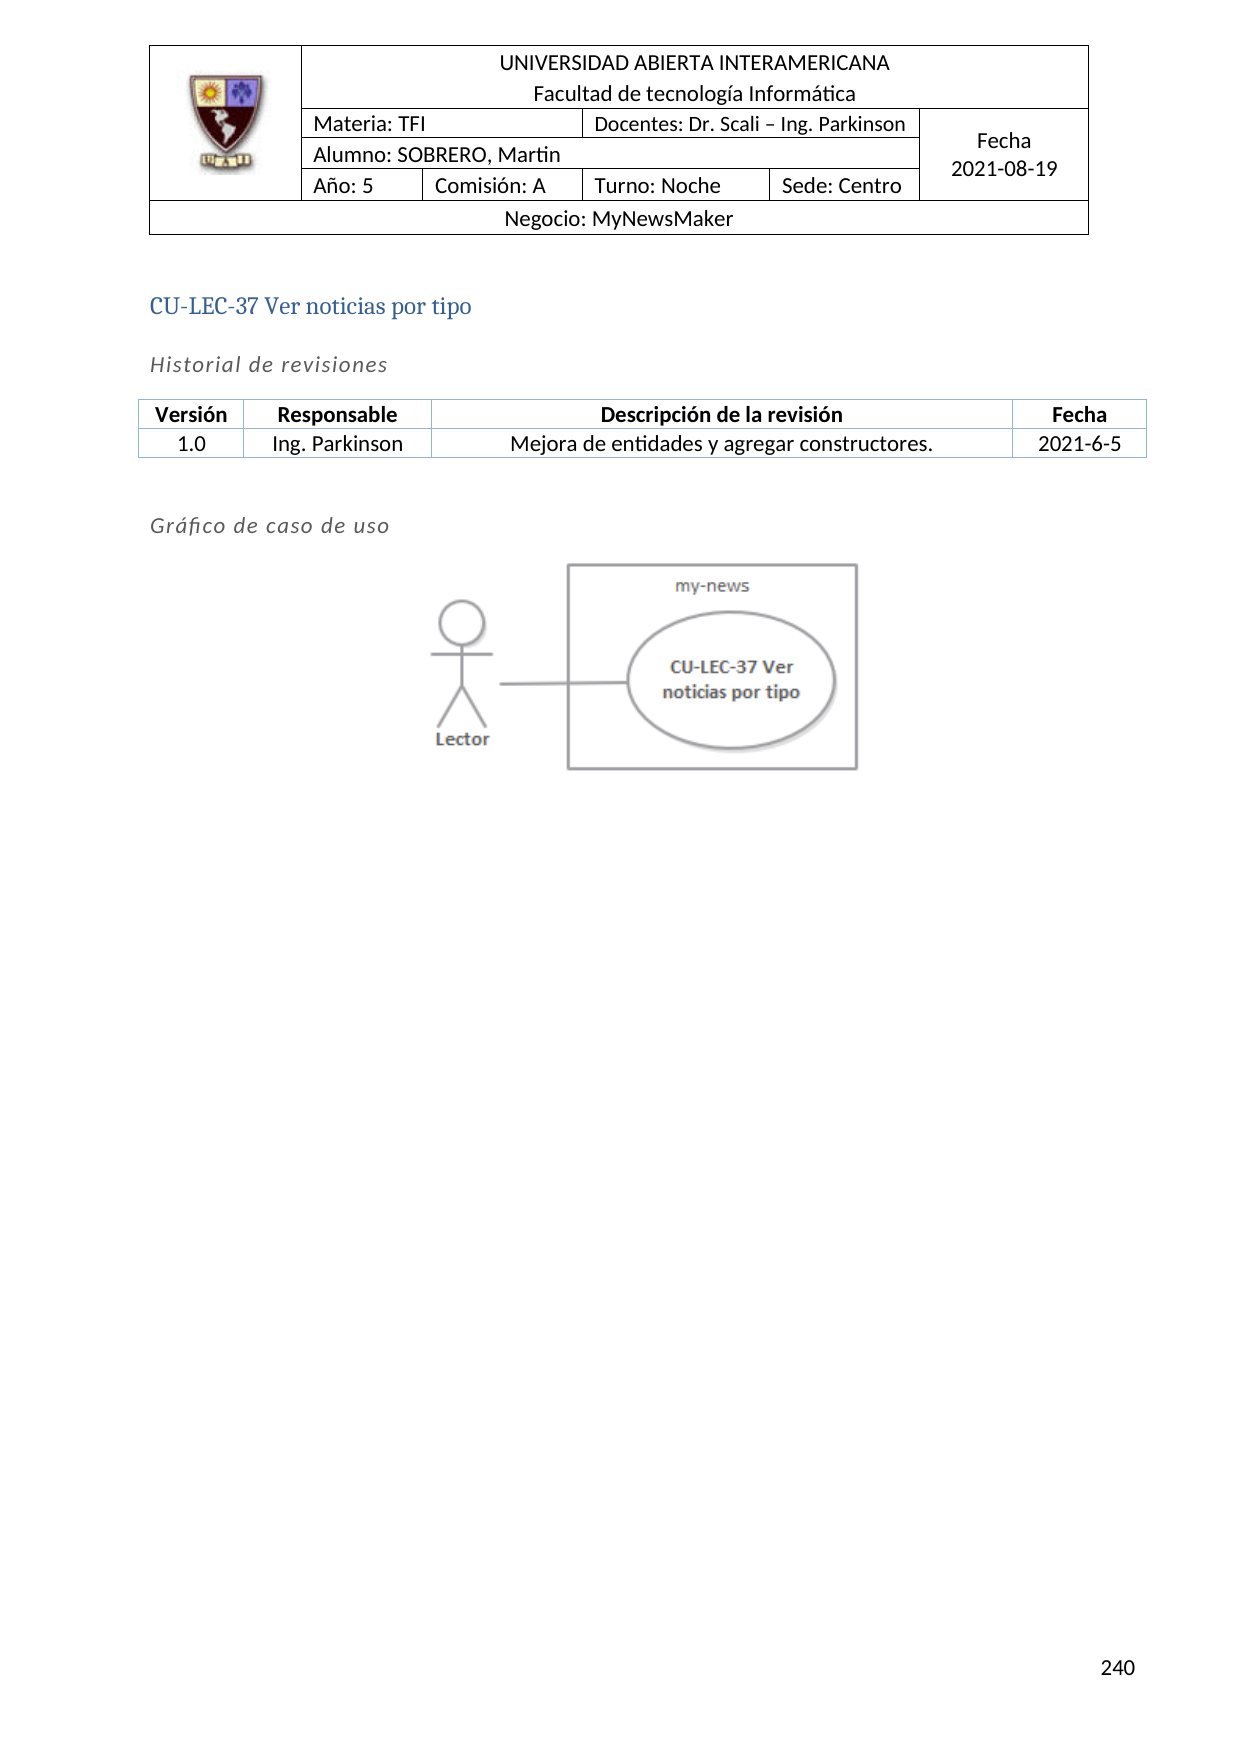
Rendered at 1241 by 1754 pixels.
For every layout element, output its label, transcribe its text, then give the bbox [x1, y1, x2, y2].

picture [175, 67, 276, 180]
subtitle Historial de revisiones [150, 350, 1135, 378]
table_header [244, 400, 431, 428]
subtitle CU-LEC-37 Ver noticias por tipo [150, 292, 1135, 321]
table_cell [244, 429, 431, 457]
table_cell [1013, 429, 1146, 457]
subtitle Gráfico de caso de uso [150, 511, 1135, 539]
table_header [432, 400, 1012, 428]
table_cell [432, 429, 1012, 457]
picture [423, 559, 863, 780]
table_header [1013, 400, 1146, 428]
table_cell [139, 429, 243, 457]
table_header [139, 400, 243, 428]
